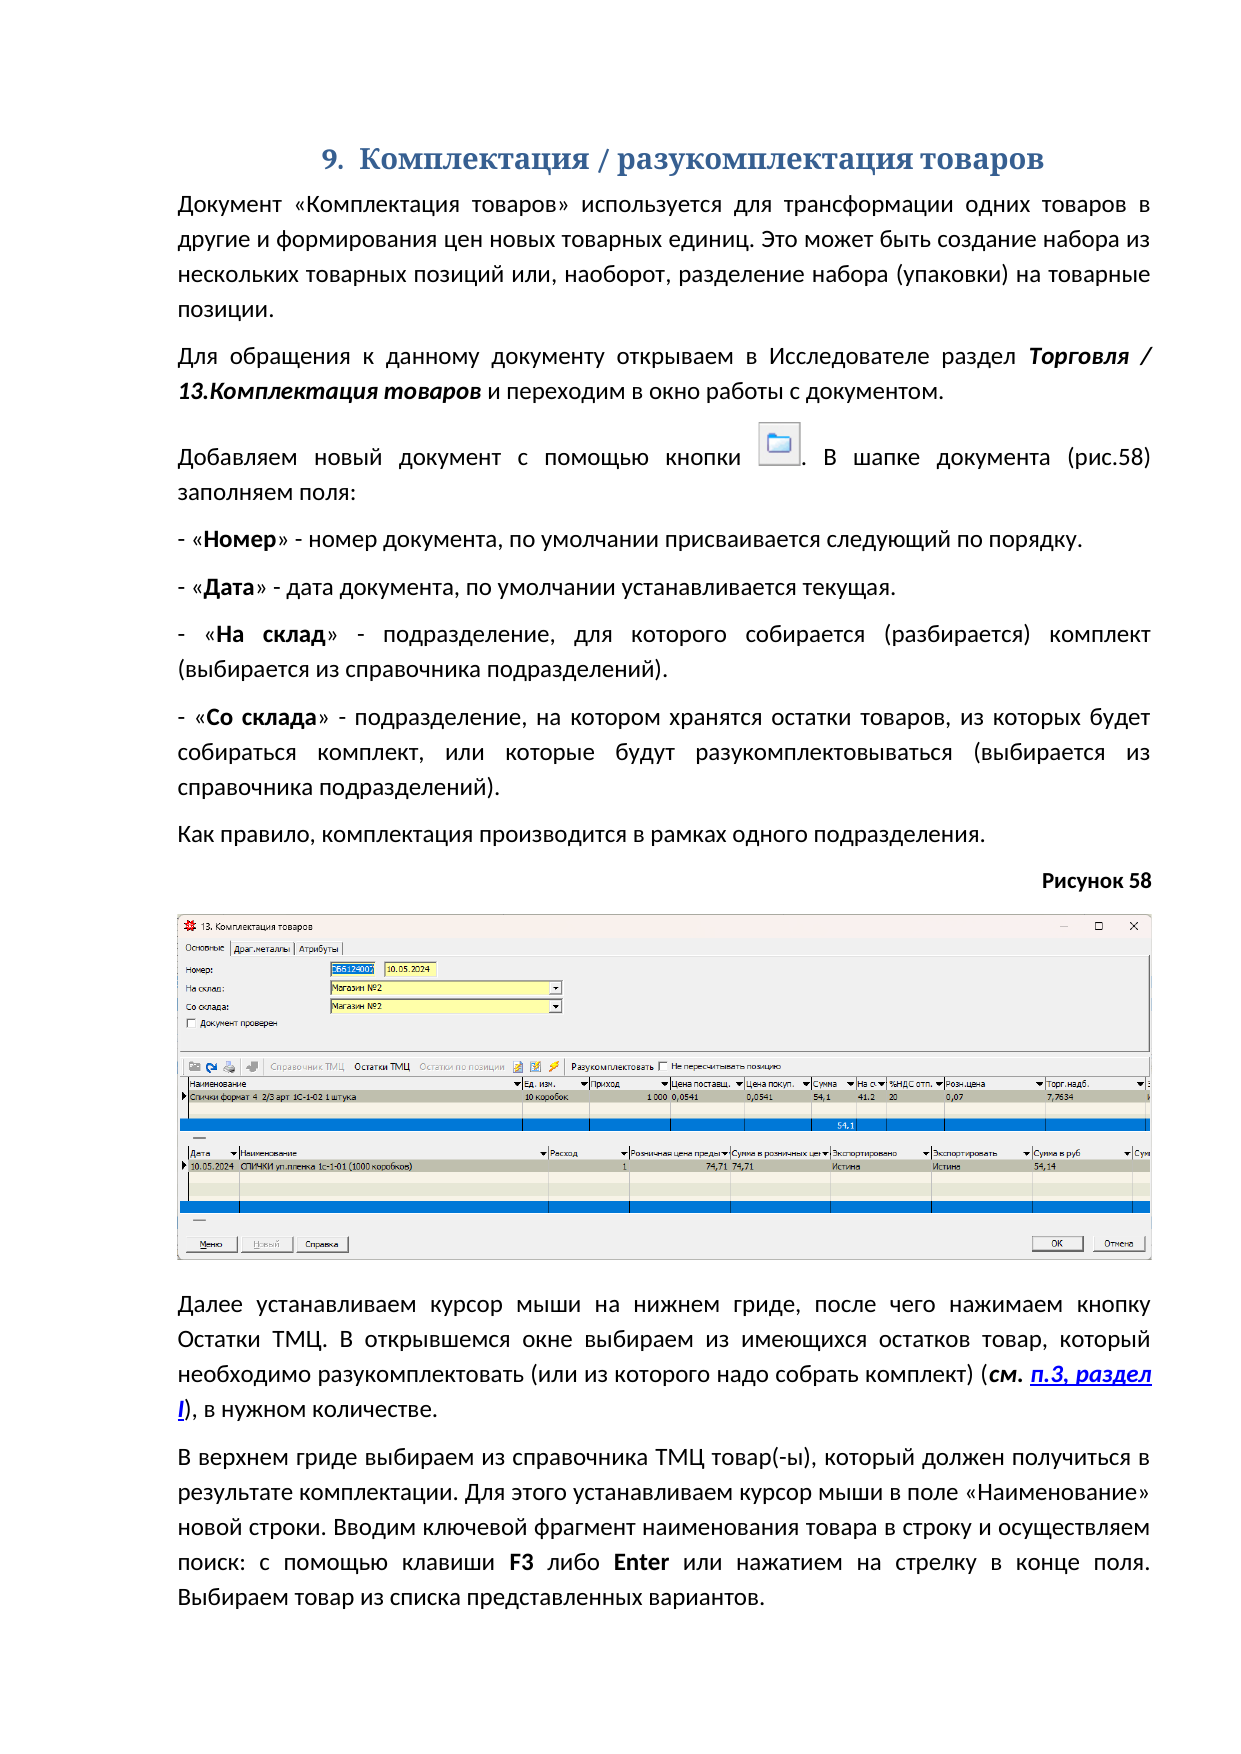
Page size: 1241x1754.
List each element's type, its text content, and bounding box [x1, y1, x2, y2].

text - «Номер» - номер документа, по умолчании присваивается следующий по порядку. [177, 523, 1152, 554]
text - «На склад» - подразделение, для которого собирается (разбирается) комплект (выбирается из справочника подразделений). [177, 618, 1152, 684]
subtitle Комплектация / разукомплектация товаров [215, 143, 1152, 177]
text - «Дата» - дата документа, по умолчании устанавливается текущая. [177, 571, 1152, 601]
text Добавляем новый документ с помощью кнопки . В шапке документа (рис.58) заполняем поля: [177, 423, 1152, 506]
text Рисунок 58 [177, 866, 1152, 894]
text Для обращения к данному документу открываем в Исследователе раздел Торговля / 13.Комплектация товаров и переходим в окно работы с документом. [177, 340, 1152, 406]
text Далее устанавливаем курсор мыши на нижнем гриде, после чего нажимаем кнопку Остатки ТМЦ. В открывшемся окне выбираем из имеющихся остатков товар, который необходимо разукомплектовать (или из которого надо собрать комплект) (см. п.3, раздел I), в нужном количестве. [177, 1288, 1152, 1424]
picture [177, 914, 1152, 1260]
text - «Со склада» - подразделение, на котором хранятся остатки товаров, из которых будет собираться комплект, или которые будут разукомплектовываться (выбирается из справочника подразделений). [177, 701, 1152, 801]
text Документ «Комплектация товаров» используется для трансформации одних товаров в другие и формирования цен новых товарных единиц. Это может быть создание набора из нескольких товарных позиций или, наоборот, разделение набора (упаковки) на товарные позиции. [177, 188, 1152, 323]
picture [758, 422, 801, 466]
text Как правило, комплектация производится в рамках одного подразделения. [177, 818, 1152, 849]
text В верхнем гриде выбираем из справочника ТМЦ товар(-ы), который должен получиться в результате комплектации. Для этого устанавливаем курсор мыши в поле «Наименование» новой строки. Вводим ключевой фрагмент наименования товара в строку и осуществляем поиск: с помощью клавиши F3 либо Enter или нажатием на стрелку в конце поля. Выбираем товар из списка представленных вариантов. [177, 1441, 1152, 1611]
